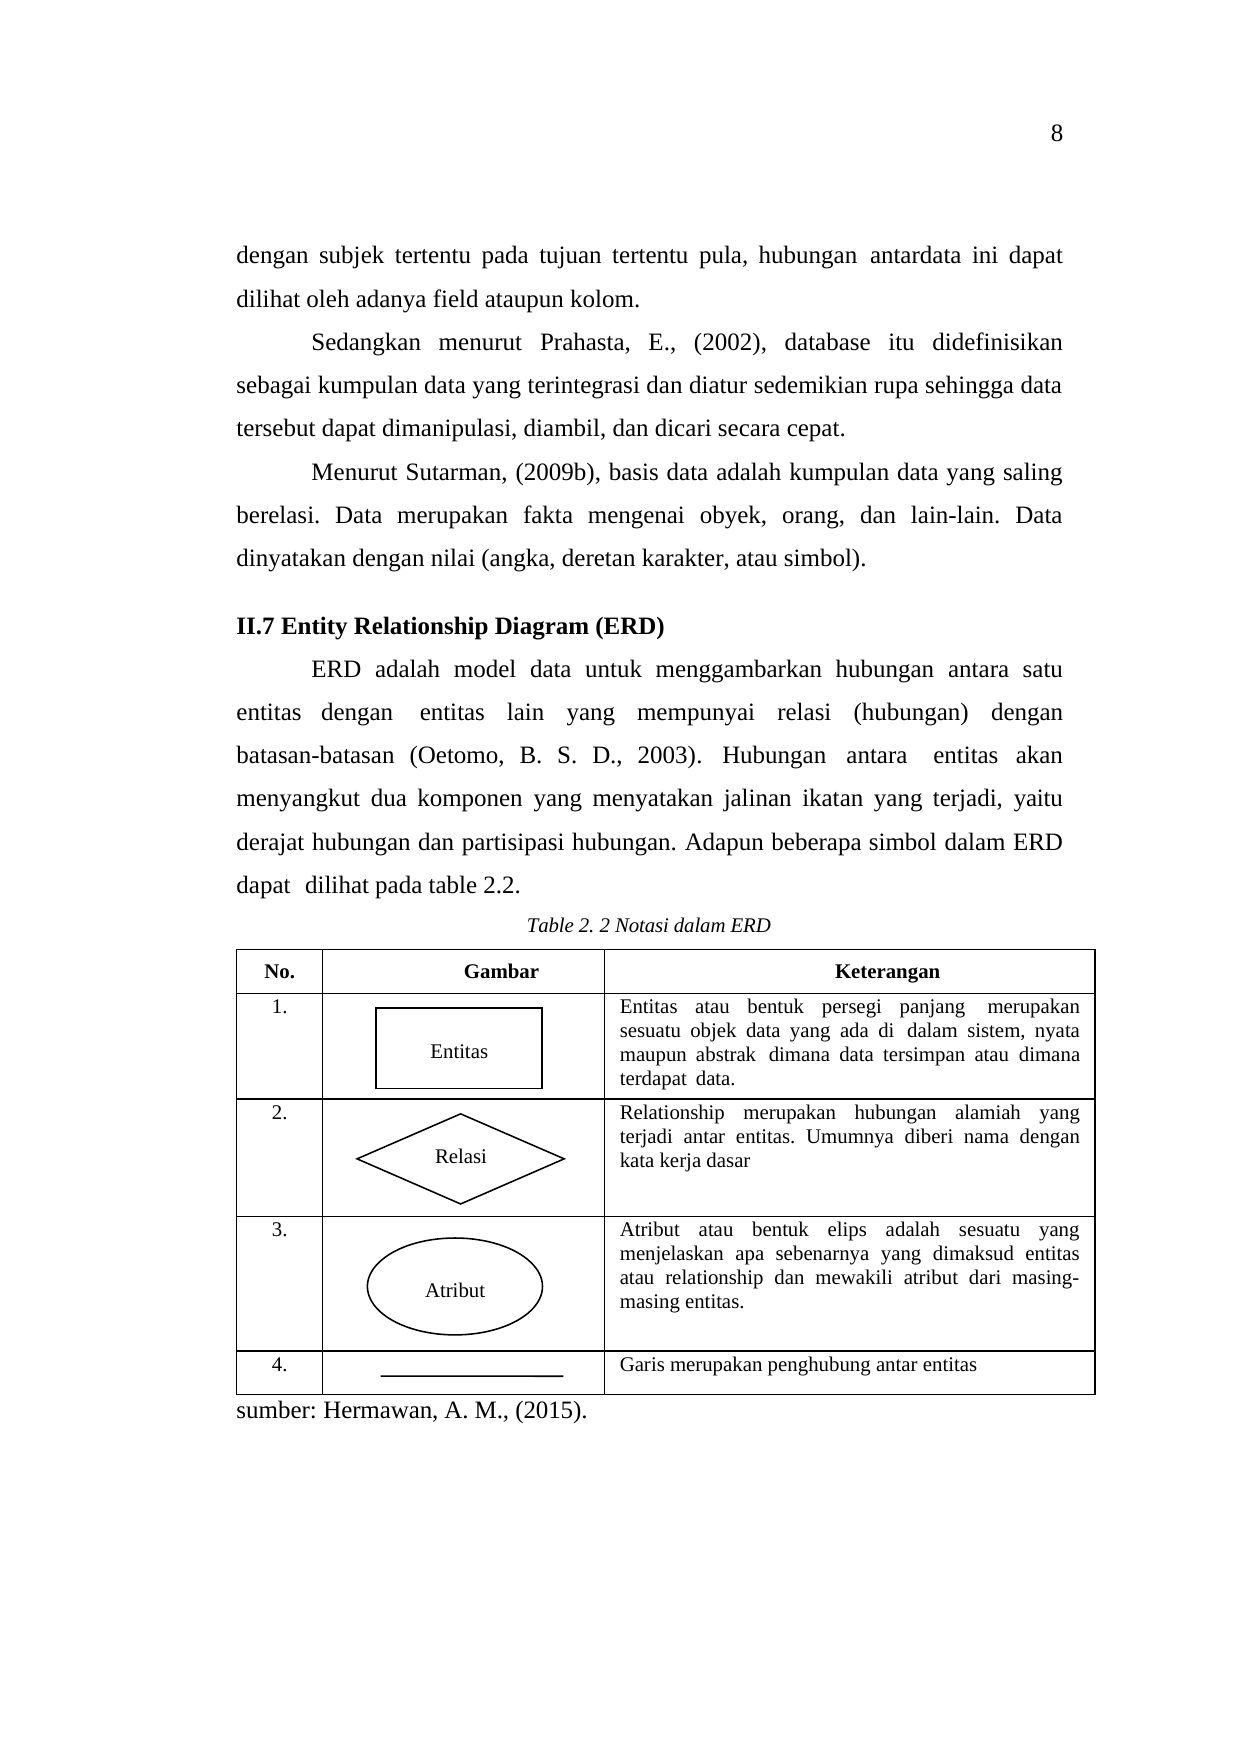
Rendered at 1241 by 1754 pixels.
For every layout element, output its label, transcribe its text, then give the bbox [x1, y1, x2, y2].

table_cell Relationship merupakan hubungan alamiah yang terjadi antar entitas. Umumnya diberi nama dengan kata kerja dasar [605, 1100, 1094, 1216]
text Sedangkan menurut Prahasta, E., (2002), database itu didefinisikan sebagai kumpulan data yang terintegrasi dan diatur sedemikian rupa sehingga data tersebut dapat dimanipulasi, diambil, dan dicari secara cepat. [236, 327, 1063, 442]
table_header No. [237, 950, 322, 992]
text sumber: Hermawan, A. M., (2015). [236, 1395, 852, 1424]
table_cell Garis merupakan penghubung antar entitas [605, 1352, 1094, 1394]
table_cell 1. [237, 994, 322, 1098]
table_header Keterangan [605, 950, 1094, 992]
text Menurut Sutarman, (2009b), basis data adalah kumpulan data yang saling berelasi. Data merupakan fakta mengenai obyek, orang, dan lain-lain. Data dinyatakan dengan nilai (angka, deretan karakter, atau simbol). [236, 457, 1063, 572]
text ERD adalah model data untuk menggambarkan hubungan antara satu entitas dengan entitas lain yang mempunyai relasi (hubungan) dengan batasan-batasan (Oetomo, B. S. D., 2003). Hubungan antara entitas akan menyangkut dua komponen yang menyatakan jalinan ikatan yang terjadi, yaitu derajat hubungan dan partisipasi hubungan. Adapun beberapa simbol dalam ERD dapat dilihat pada table 2.2. [236, 654, 1063, 898]
table_cell Atribut atau bentuk elips adalah sesuatu yang menjelaskan apa sebenarnya yang dimaksud entitas atau relationship dan mewakili atribut dari masing-masing entitas. [605, 1217, 1094, 1350]
table_header Gambar [323, 950, 604, 992]
table_cell Entitas atau bentuk persegi panjang merupakan sesuatu objek data yang ada di dalam sistem, nyata maupun abstrak dimana data tersimpan atau dimana terdapat data. [605, 994, 1094, 1098]
table_cell 4. [237, 1352, 322, 1394]
table_cell [323, 1100, 604, 1216]
table_cell [323, 1217, 604, 1350]
subtitle Entity Relationship Diagram (ERD) [236, 611, 1063, 640]
table_cell [323, 1352, 604, 1394]
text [236, 236, 1063, 313]
table_cell 3. [237, 1217, 322, 1350]
table_cell [323, 994, 604, 1098]
table_cell 2. [237, 1100, 322, 1216]
text Table 2. 2 Notasi dalam ERD [236, 913, 1063, 937]
